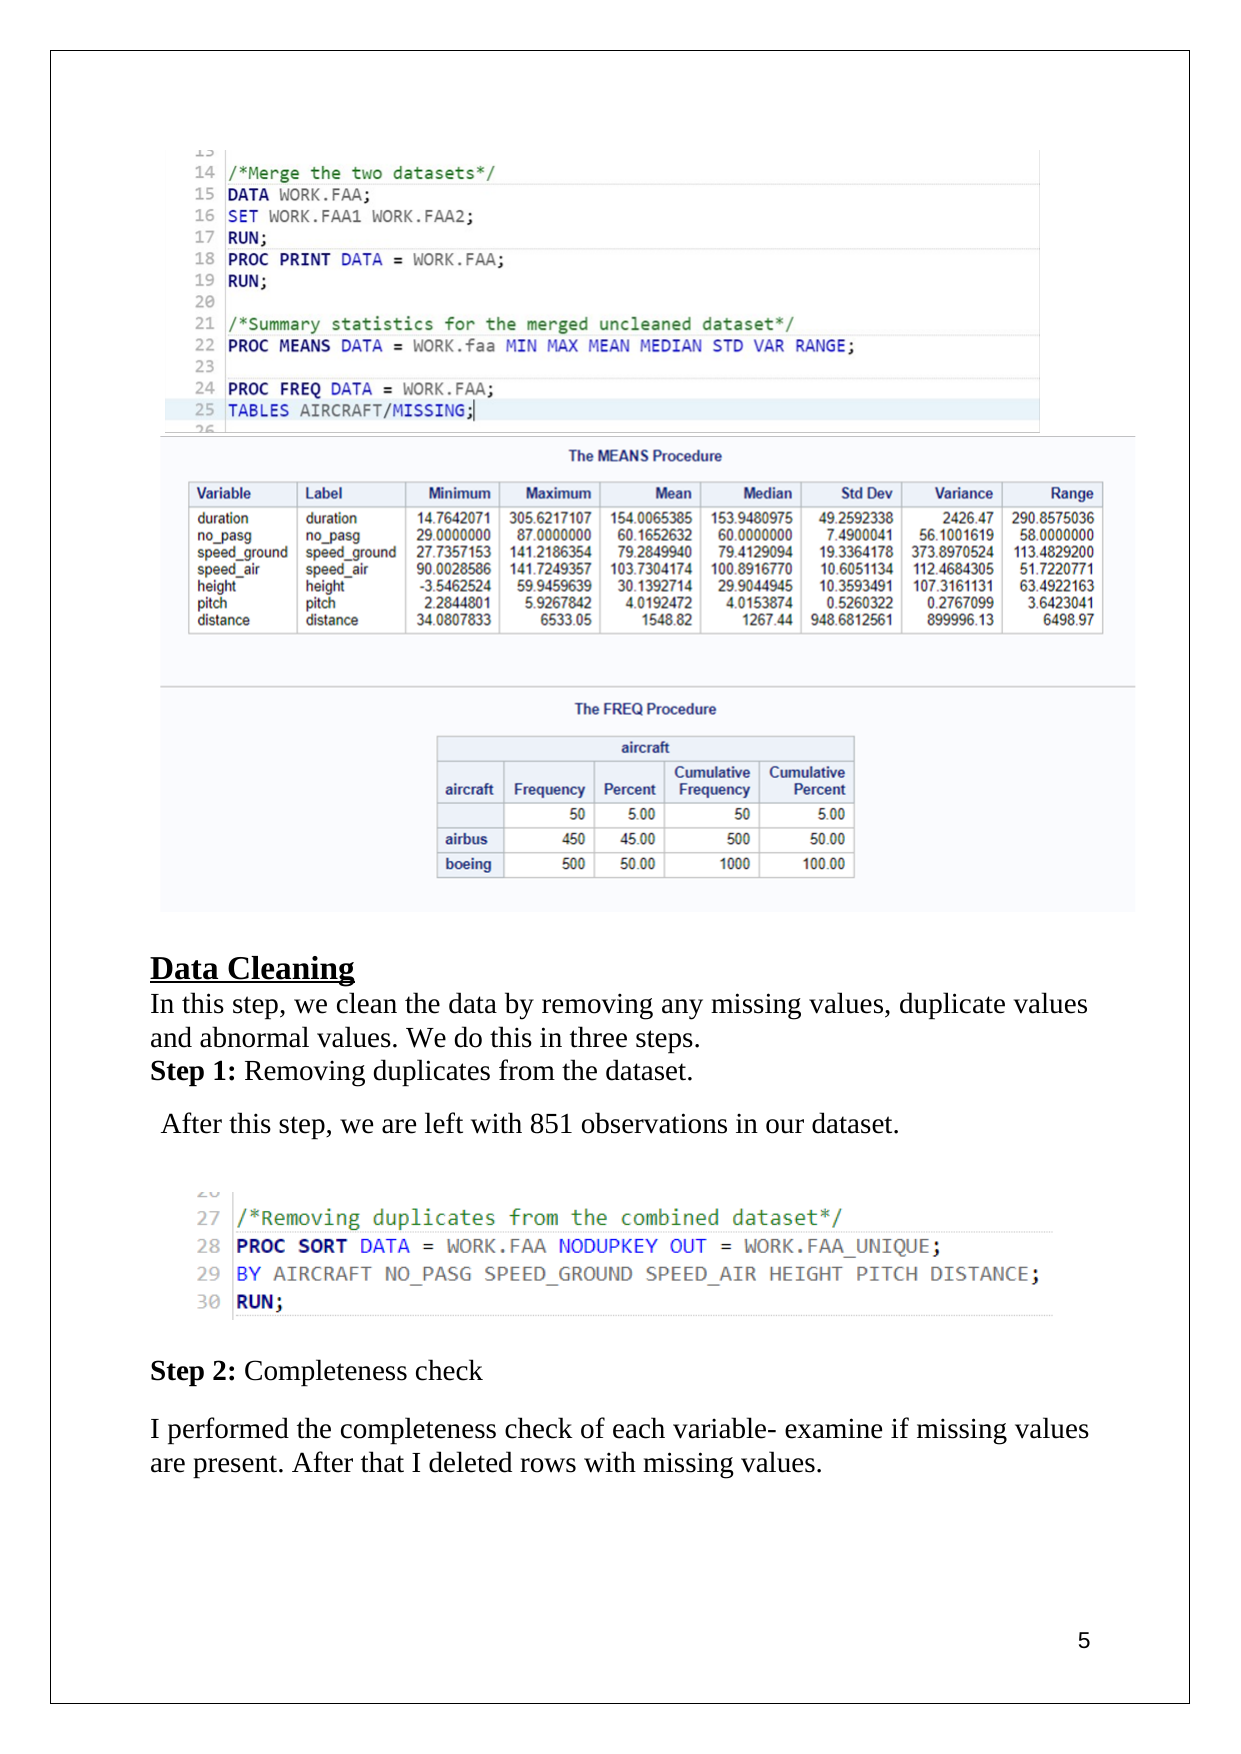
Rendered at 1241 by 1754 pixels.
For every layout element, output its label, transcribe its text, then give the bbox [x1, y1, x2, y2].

picture [187, 1192, 1054, 1320]
text In this step, we clean the data by removing any missing values, duplicate values and abnormal values. We do this in three steps. [150, 986, 1090, 1053]
picture [160, 150, 1136, 912]
text After this step, we are left with 851 observations in our dataset. [160, 1106, 1090, 1139]
text Data Cleaning [150, 948, 1090, 986]
text Step 2: Completeness check [150, 1353, 1090, 1387]
text I performed the completeness check of each variable- examine if missing values are present. After that I deleted rows with missing values. [150, 1412, 1090, 1479]
text Step 1: Removing duplicates from the dataset. [150, 1053, 1090, 1087]
